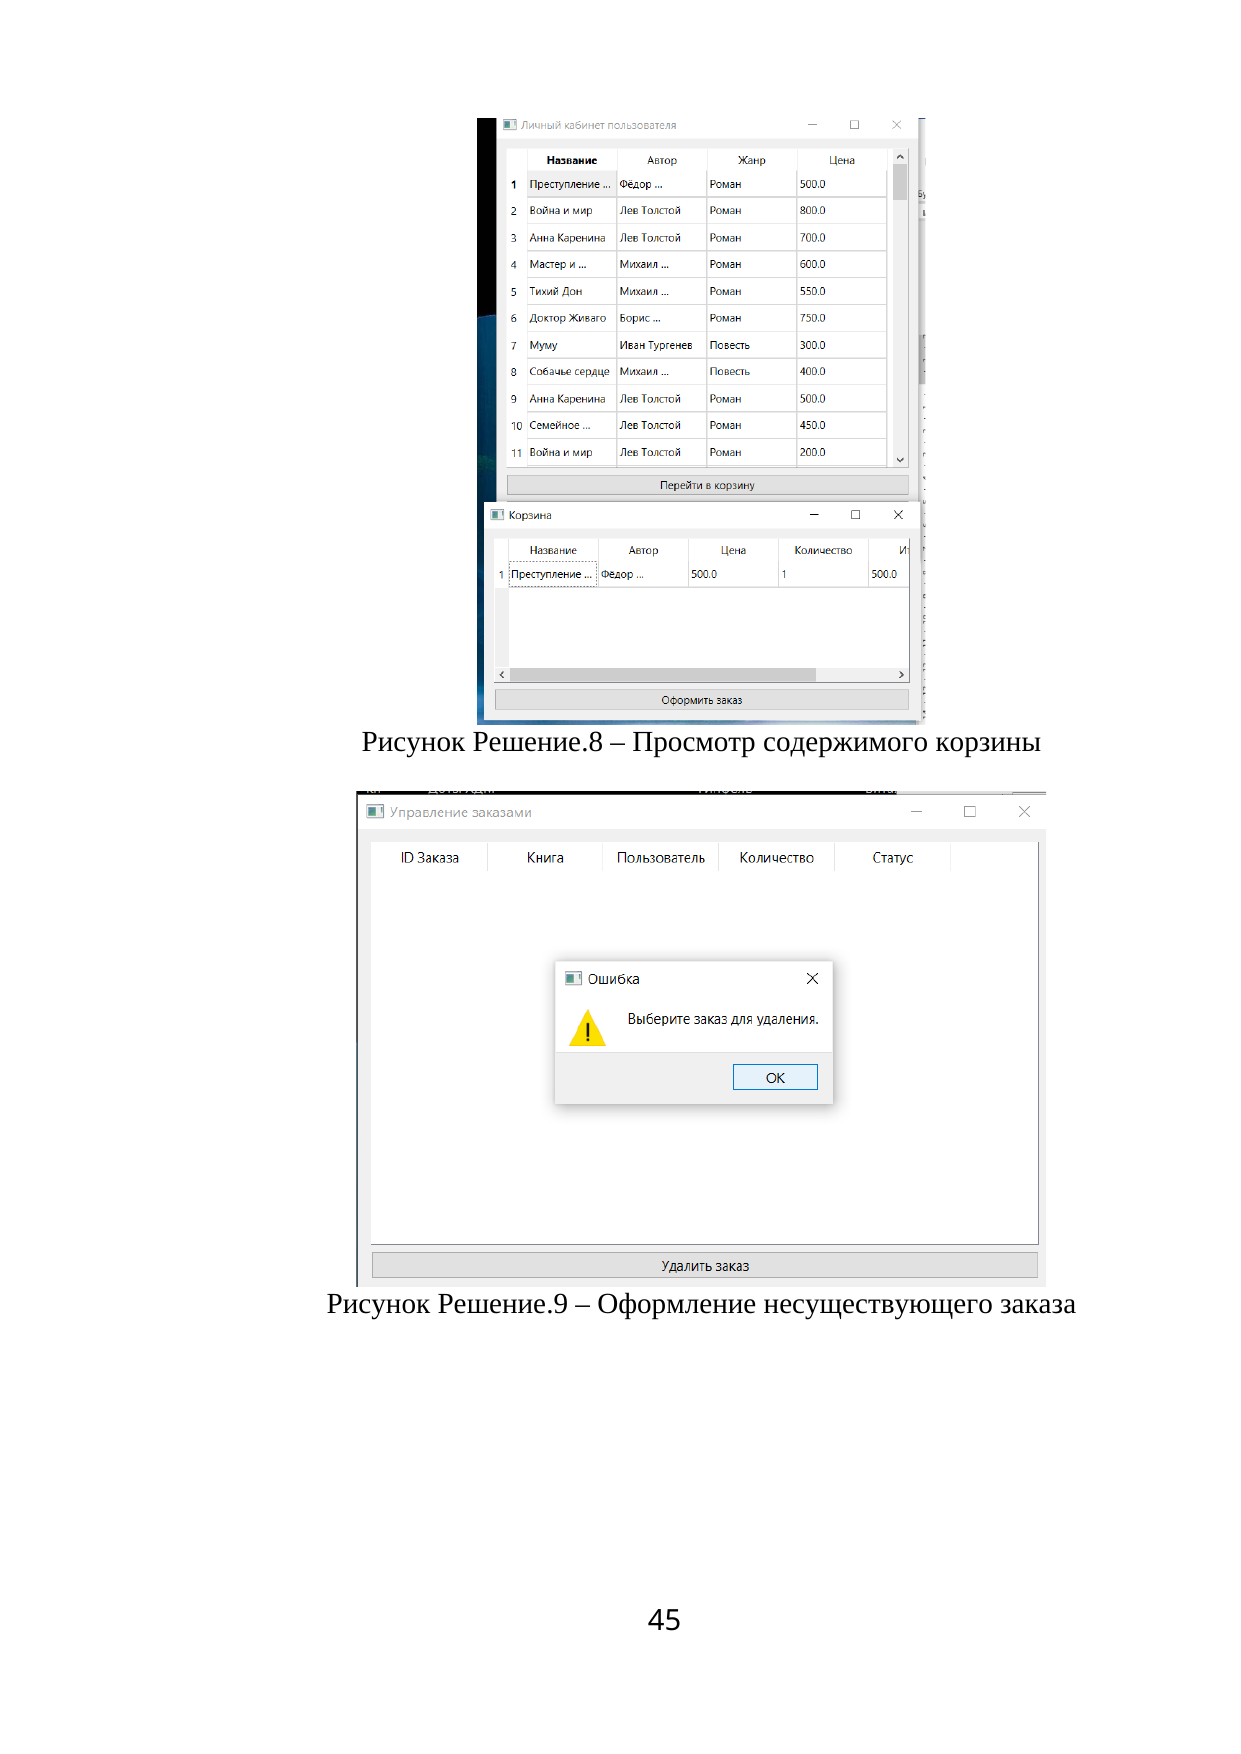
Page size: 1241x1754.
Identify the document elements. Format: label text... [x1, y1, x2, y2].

text Рисунок Решение.9 – Оформление несуществующего заказа [177, 1286, 1152, 1320]
picture [356, 791, 1047, 1287]
picture [477, 118, 926, 725]
text Рисунок Решение.8 – Просмотр содержимого корзины [177, 724, 1152, 758]
picture [477, 456, 486, 466]
